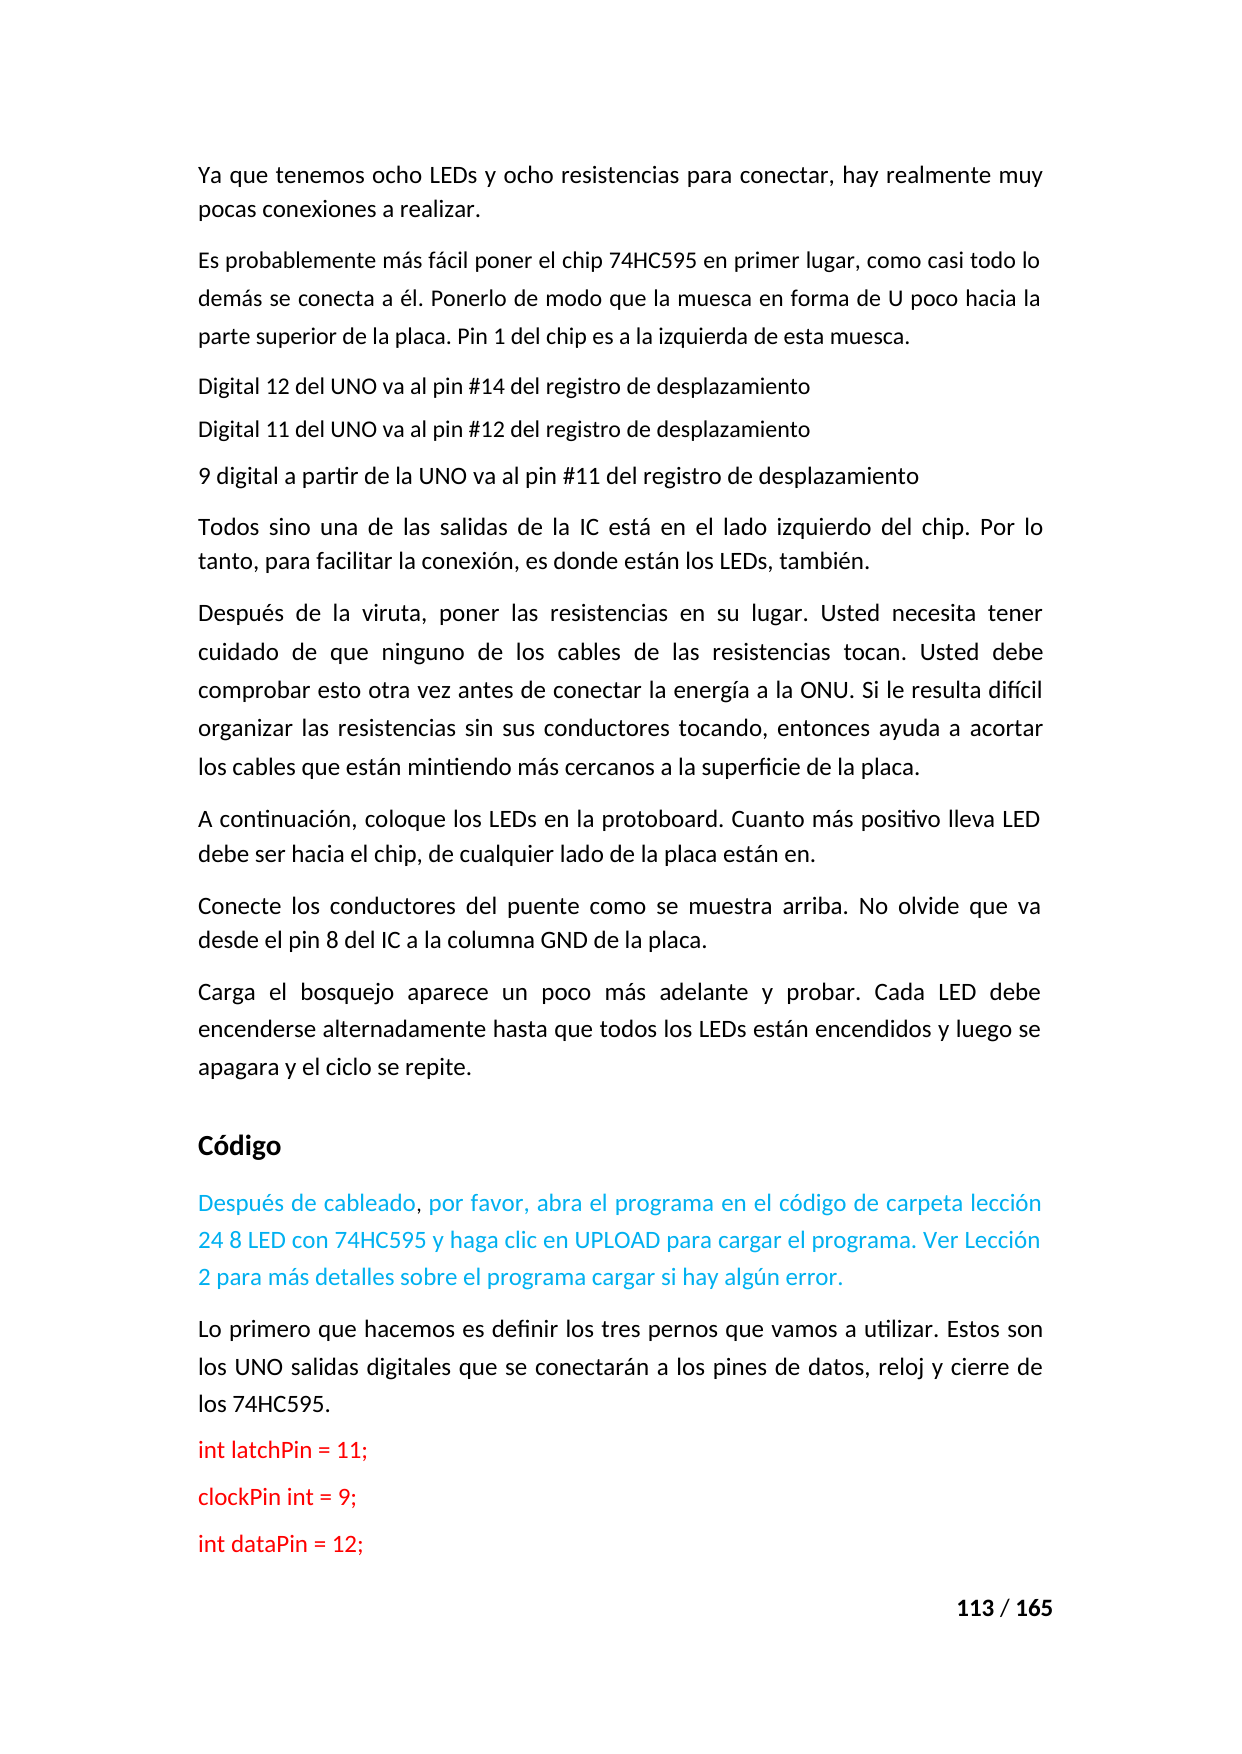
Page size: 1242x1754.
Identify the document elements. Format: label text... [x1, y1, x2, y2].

text Todos sino una de las salidas de la IC está en el lado izquierdo del chip. Por lo tanto, para facilitar la conexión, es donde están los LEDs, también. [198, 511, 1045, 576]
text Código [198, 1127, 1092, 1162]
text clockPin int = 9; [198, 1481, 1092, 1512]
text Carga el bosquejo aparece un poco más adelante y probar. Cada LED debe encenderse alternadamente hasta que todos los LEDs están encendidos y luego se apagara y el ciclo se repite. [198, 976, 1043, 1081]
text int dataPin = 12; [198, 1528, 1092, 1558]
text 113 / 165 [150, 1592, 1053, 1623]
text Conecte los conductores del puente como se muestra arriba. No olvide que va desde el pin 8 del IC a la columna GND de la placa. [198, 890, 1043, 955]
text int latchPin = 11; [198, 1434, 1092, 1465]
text Digital 12 del UNO va al pin #14 del registro de desplazamiento Digital 11 del UNO va al pin #12 del registro de desplazamiento [198, 371, 834, 443]
text Lo primero que hacemos es definir los tres pernos que vamos a utilizar. Estos son los UNO salidas digitales que se conectarán a los pines de datos, reloj y cierre de los 74HC595. [198, 1314, 1045, 1418]
text Ya que tenemos ocho LEDs y ocho resistencias para conectar, hay realmente muy pocas conexiones a realizar. [198, 159, 1045, 224]
text A continuación, coloque los LEDs en la protoboard. Cuanto más positivo lleva LED debe ser hacia el chip, de cualquier lado de la placa están en. [198, 803, 1043, 868]
text Es probablemente más fácil poner el chip 74HC595 en primer lugar, como casi todo lo demás se conecta a él. Ponerlo de modo que la muesca en forma de U poco hacia la parte superior de la placa. Pin 1 del chip es a la izquierda de esta muesca. [198, 245, 1043, 350]
text Después de la viruta, poner las resistencias en su lugar. Usted necesita tener cuidado de que ninguno de los cables de las resistencias tocan. Usted debe comprobar esto otra vez antes de conectar la energía a la ONU. Si le resulta difícil organizar las resistencias sin sus conductores tocando, entonces ayuda a acortar los cables que están mintiendo más cercanos a la superficie de la placa. [198, 597, 1045, 782]
text 9 digital a partir de la UNO va al pin #11 del registro de desplazamiento [198, 460, 1092, 490]
text Después de cableado, por favor, abra el programa en el código de carpeta lección 24 8 LED con 74HC595 y haga clic en UPLOAD para cargar el programa. Ver Lección 2 para más detalles sobre el programa cargar si hay algún error. [198, 1187, 1043, 1292]
